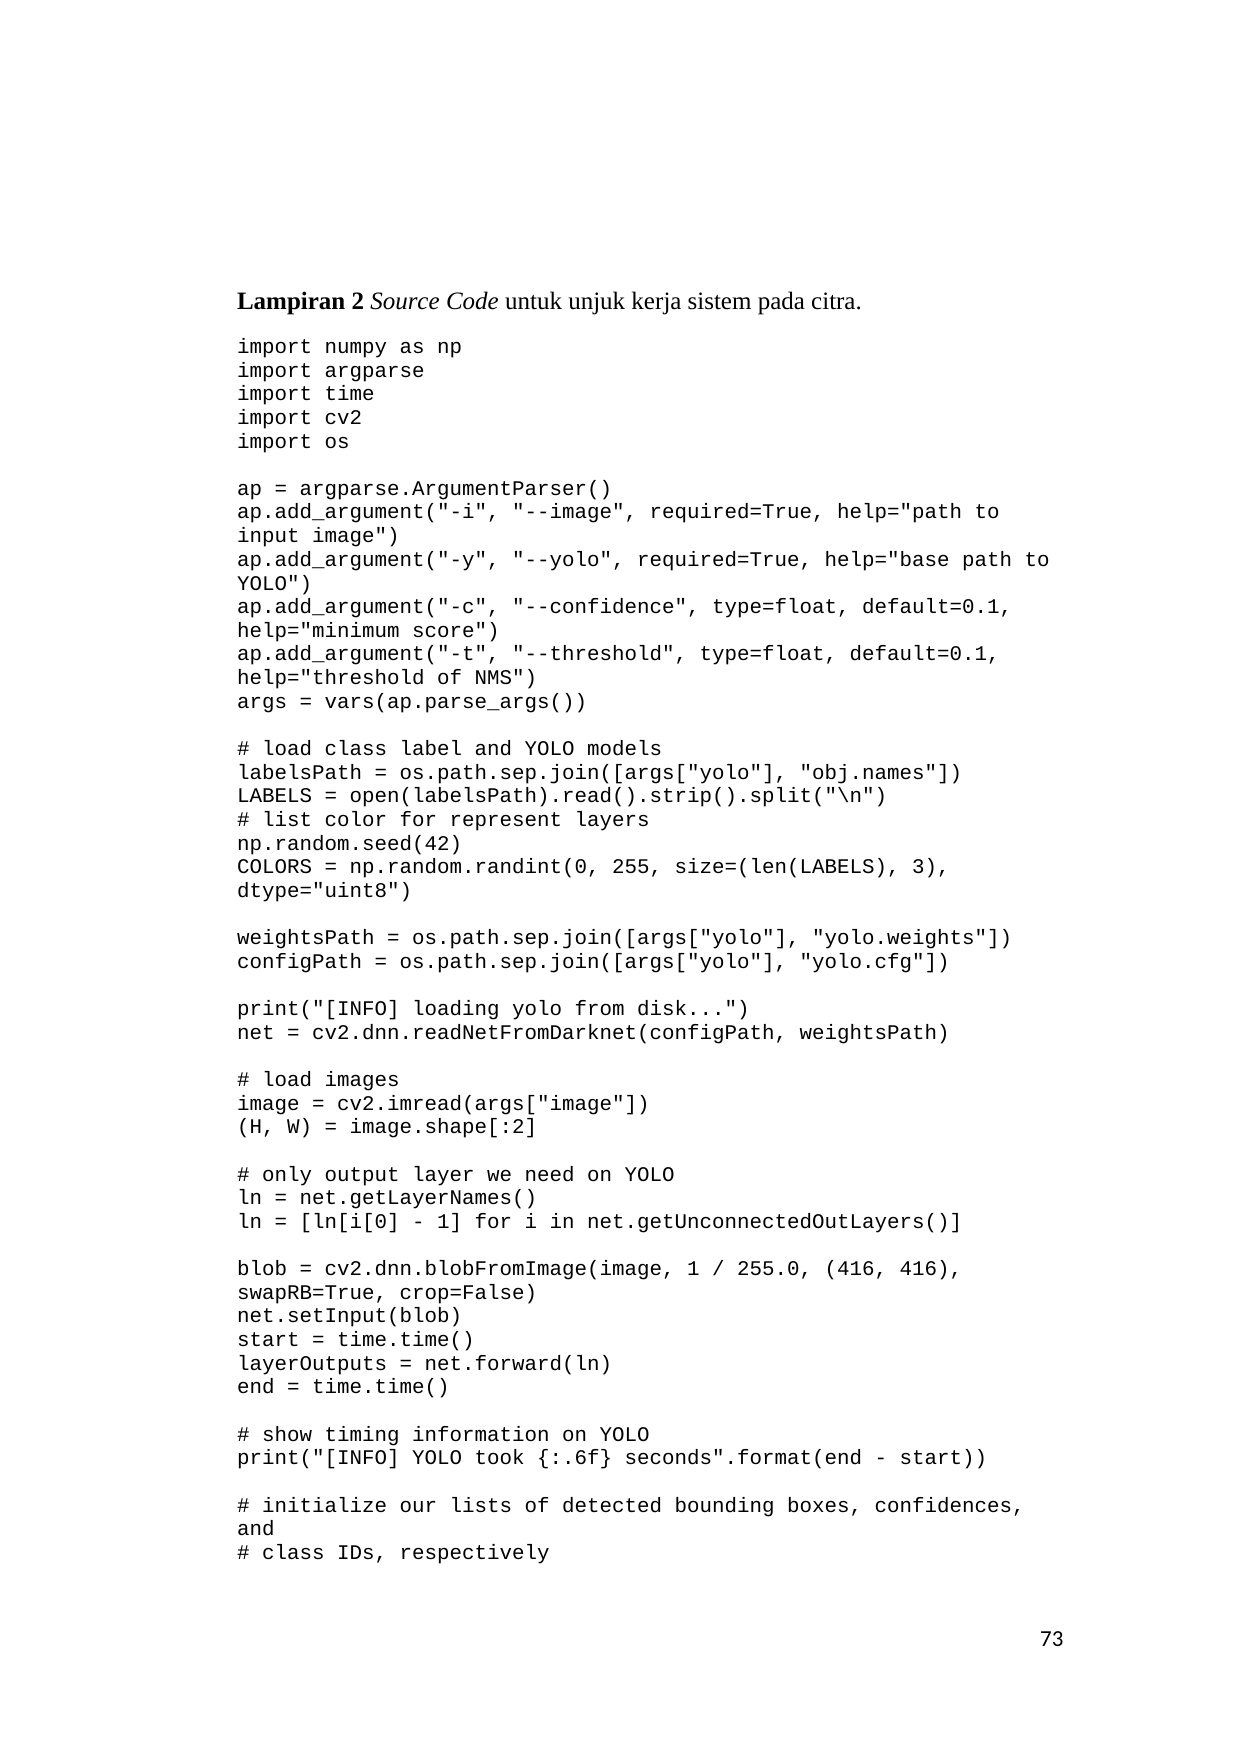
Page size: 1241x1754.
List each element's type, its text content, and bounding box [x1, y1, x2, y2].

text ap = argparse.ArgumentParser() [237, 478, 1063, 502]
text np.random.seed(42) [237, 833, 1063, 856]
text Lampiran 2 Source Code untuk unjuk kerja sistem pada citra. [237, 286, 1063, 315]
text layerOutputs = net.forward(ln) [237, 1353, 1063, 1376]
text image = cv2.imread(args["image"]) [237, 1093, 1063, 1116]
text start = time.time() [237, 1329, 1063, 1353]
text blob = cv2.dnn.blobFromImage(image, 1 / 255.0, (416, 416), swapRB=True, crop=False) [237, 1258, 1063, 1306]
text # class IDs, respectively [237, 1542, 1063, 1566]
text # list color for represent layers [237, 809, 1063, 833]
text labelsPath = os.path.sep.join([args["yolo"], "obj.names"]) [237, 762, 1063, 785]
text (H, W) = image.shape[:2] [237, 1116, 1063, 1140]
text # load images [237, 1069, 1063, 1093]
text print("[INFO] YOLO took {:.6f} seconds".format(end - start)) [237, 1447, 1063, 1471]
text import numpy as np [237, 336, 1063, 360]
text weightsPath = os.path.sep.join([args["yolo"], "yolo.weights"]) [237, 927, 1063, 951]
text ap.add_argument("-c", "--confidence", type=float, default=0.1, help="minimum score") [237, 596, 1063, 643]
text ap.add_argument("-i", "--image", required=True, help="path to input image") [237, 502, 1063, 549]
text # load class label and YOLO models [237, 738, 1063, 762]
text ap.add_argument("-y", "--yolo", required=True, help="base path to YOLO") [237, 549, 1063, 596]
text ap.add_argument("-t", "--threshold", type=float, default=0.1, help="threshold of NMS") [237, 643, 1063, 691]
text ln = net.getLayerNames() [237, 1187, 1063, 1211]
text net = cv2.dnn.readNetFromDarknet(configPath, weightsPath) [237, 1022, 1063, 1045]
text end = time.time() [237, 1376, 1063, 1400]
text # show timing information on YOLO [237, 1424, 1063, 1447]
text print("[INFO] loading yolo from disk...") [237, 998, 1063, 1022]
text # only output layer we need on YOLO [237, 1164, 1063, 1187]
text COLORS = np.random.randint(0, 255, size=(len(LABELS), 3), dtype="uint8") [237, 856, 1063, 903]
text import cv2 [237, 407, 1063, 431]
text LABELS = open(labelsPath).read().strip().split("\n") [237, 785, 1063, 809]
text # initialize our lists of detected bounding boxes, confidences, and [237, 1495, 1063, 1542]
text import time [237, 383, 1063, 407]
text import argparse [237, 360, 1063, 383]
text net.setInput(blob) [237, 1306, 1063, 1329]
text import os [237, 431, 1063, 454]
text configPath = os.path.sep.join([args["yolo"], "yolo.cfg"]) [237, 951, 1063, 974]
text ln = [ln[i[0] - 1] for i in net.getUnconnectedOutLayers()] [237, 1211, 1063, 1234]
text args = vars(ap.parse_args()) [237, 691, 1063, 714]
